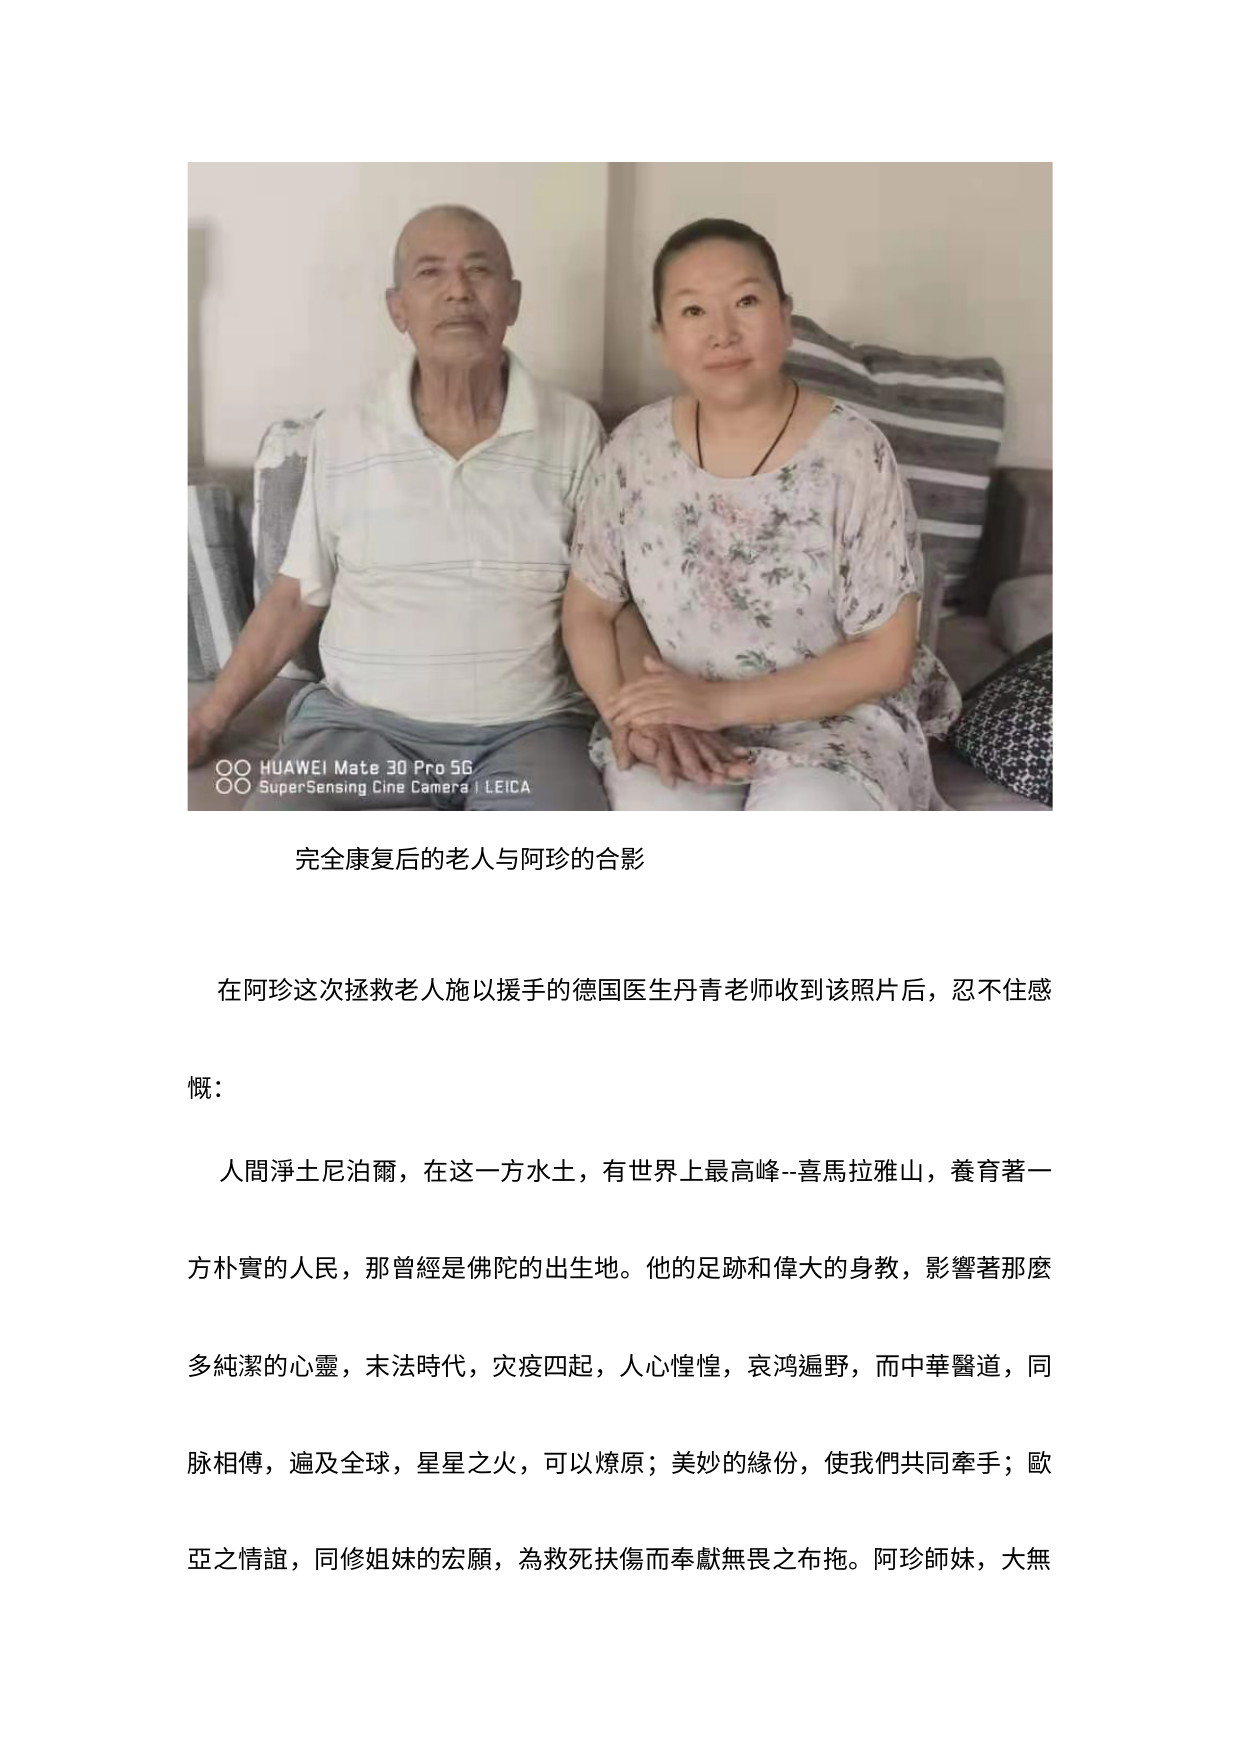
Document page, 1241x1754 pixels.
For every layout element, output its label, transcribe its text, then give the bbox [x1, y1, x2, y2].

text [187, 1137, 1053, 1592]
text 在阿珍这次拯救老人施以援手的德国医生丹青老师收到该照片后，忍不住感慨： [187, 956, 1053, 1119]
text 完全康复后的老人与阿珍的合影 [187, 825, 1053, 890]
picture [187, 162, 1053, 811]
